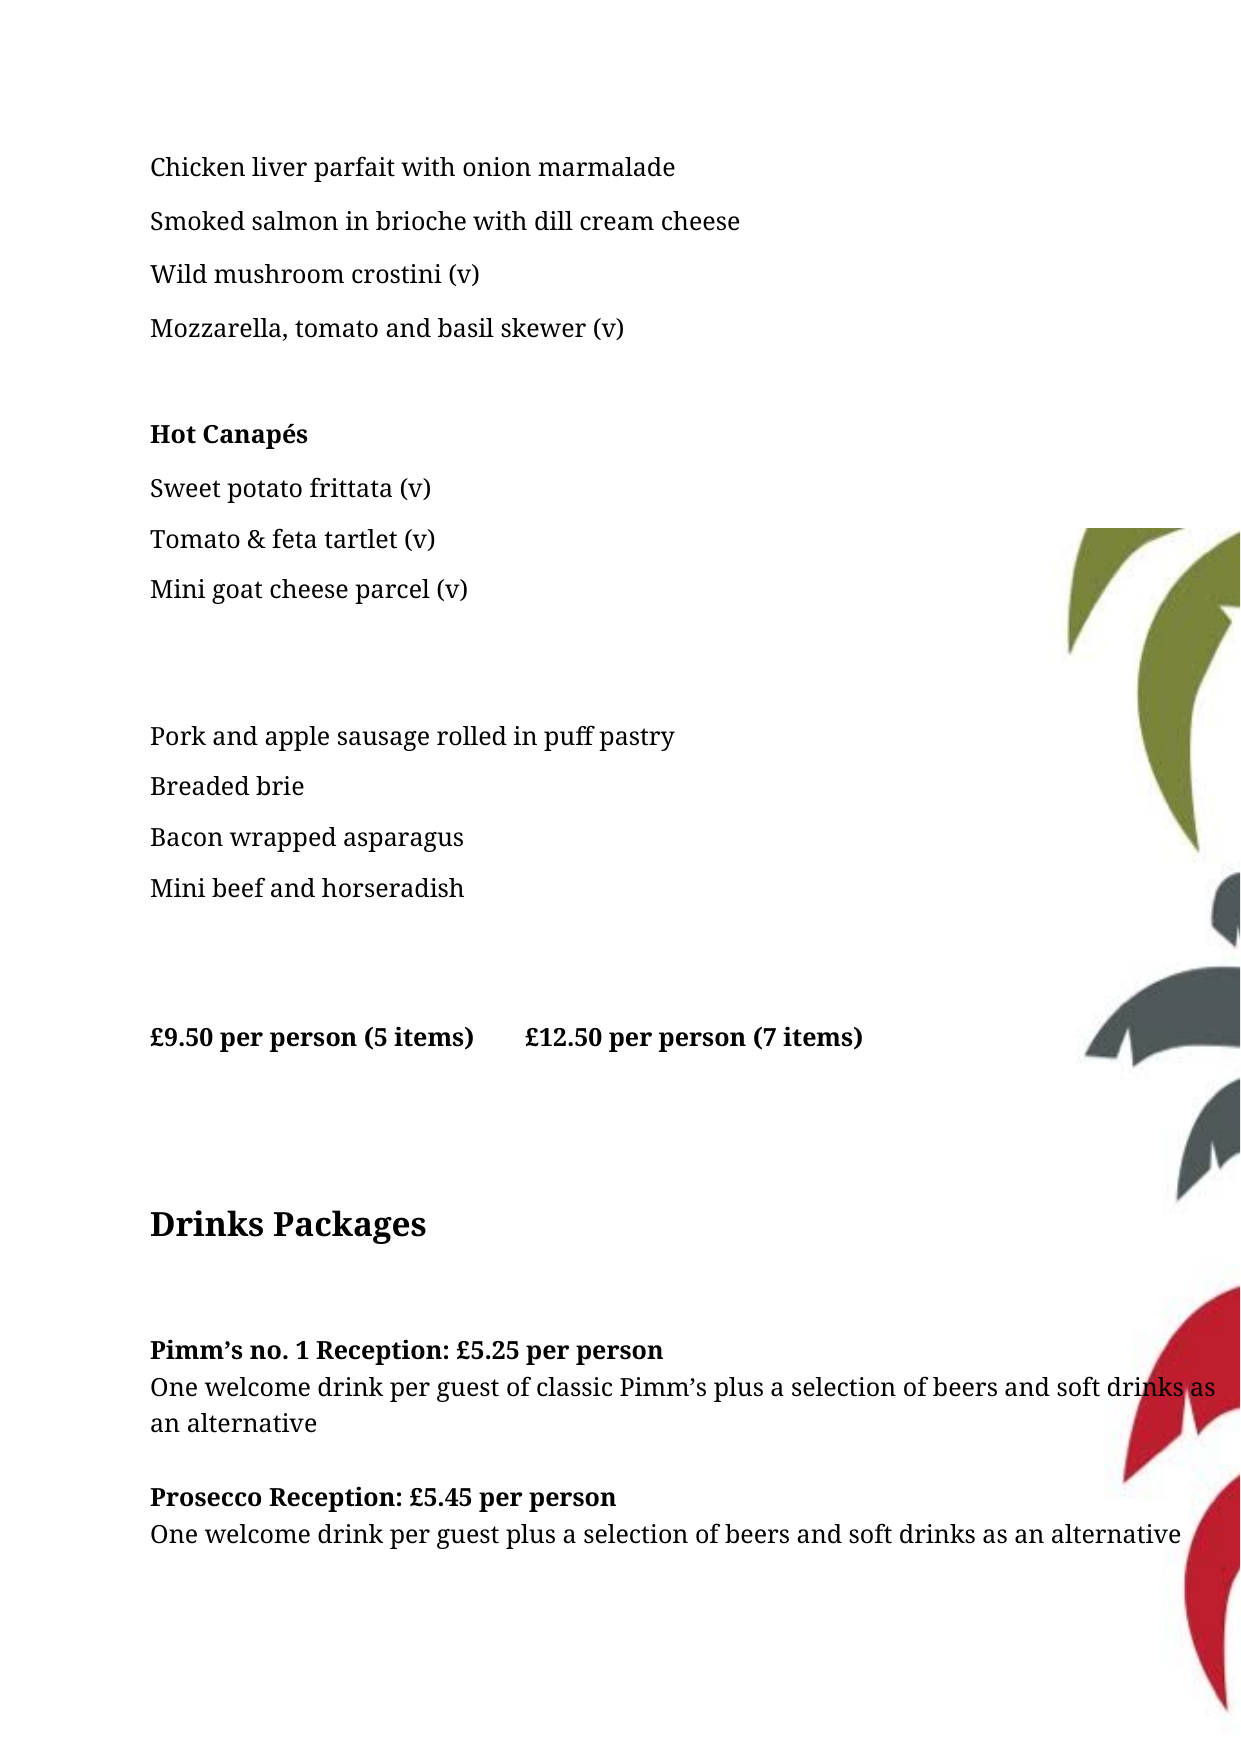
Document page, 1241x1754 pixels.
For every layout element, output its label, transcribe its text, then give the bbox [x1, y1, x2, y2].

text Tomato & feta tartlet (v) [150, 521, 1240, 555]
text Breaded brie [150, 769, 1240, 803]
text Mozzarella, tomato and basil skewer (v) [150, 310, 1240, 344]
text Pork and apple sausage rolled in puff pastry [150, 718, 1240, 752]
text Hot Canapés [150, 417, 1240, 451]
text Mini beef and horseradish [150, 870, 1240, 904]
text £9.50 per person (5 items) £12.50 per person (7 items) [150, 1019, 1240, 1053]
text Sweet potato frittata (v) [150, 471, 1240, 505]
text Bacon wrapped asparagus [150, 820, 1240, 854]
text Chicken liver parfait with onion marmalade [150, 150, 1240, 184]
text One welcome drink per guest plus a selection of beers and soft drinks as an alternative [150, 1516, 1240, 1550]
text Wild mushroom crostini (v) [150, 257, 1240, 291]
text One welcome drink per guest of classic Pimm’s plus a selection of beers and soft drinks as an alternative [150, 1369, 1240, 1440]
picture [1048, 528, 1241, 1754]
text Mini goat cheese parcel (v) [150, 572, 1240, 606]
text Pimm’s no. 1 Reception: £5.25 per person [150, 1332, 1240, 1367]
text Smoked salmon in brioche with dill cream cheese [150, 203, 1240, 237]
text Drinks Packages [150, 1201, 1240, 1247]
text Prosecco Reception: £5.45 per person [150, 1479, 1240, 1514]
